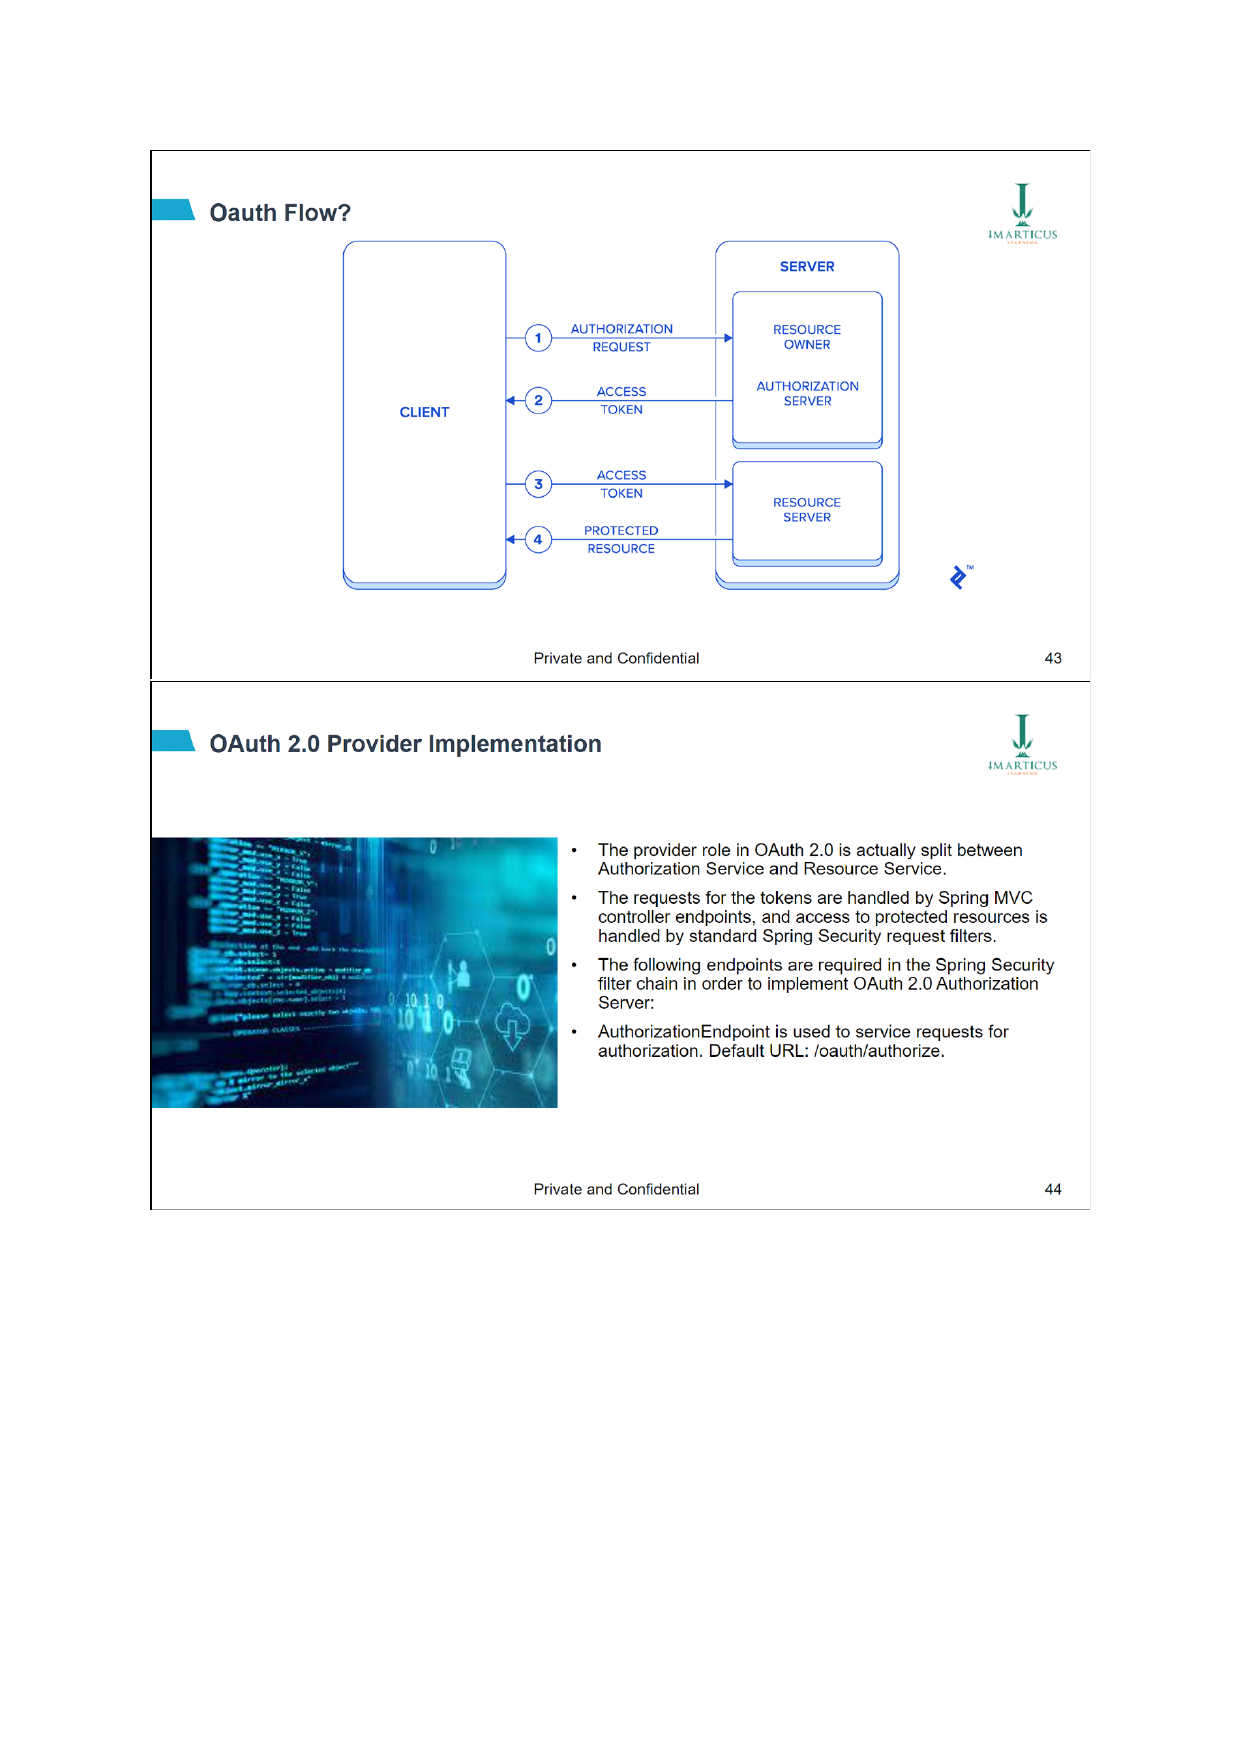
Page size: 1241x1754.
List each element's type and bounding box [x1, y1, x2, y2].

picture [150, 150, 1091, 679]
picture [150, 681, 1091, 1210]
